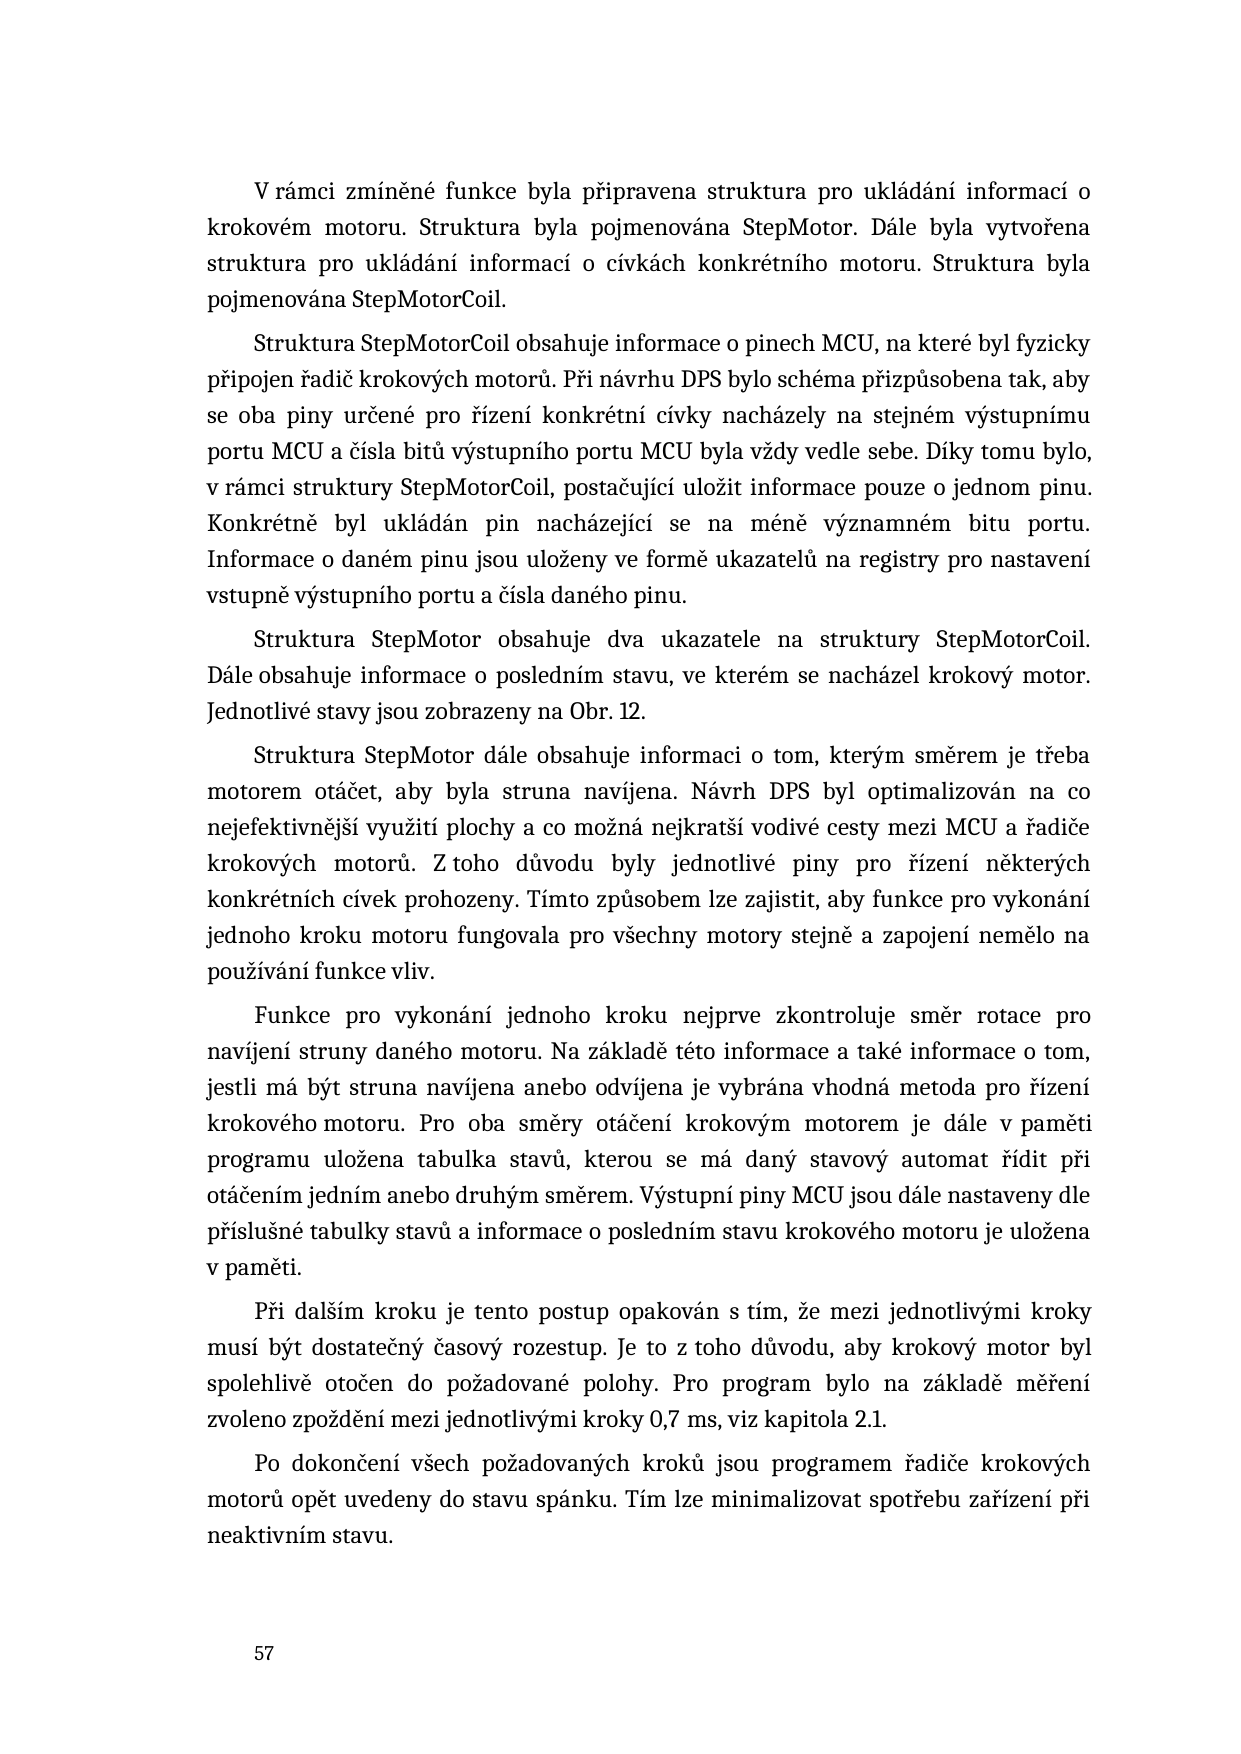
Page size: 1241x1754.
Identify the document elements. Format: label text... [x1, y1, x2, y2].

text Při dalším kroku je tento postup opakován s tím, že mezi jednotlivými kroky musí být dostatečný časový rozestup. Je to z toho důvodu, aby krokový motor byl spolehlivě otočen do požadované polohy. Pro program bylo na základě měření zvoleno zpoždění mezi jednotlivými kroky 0,7 ms, viz kapitola 2.1. [207, 1297, 1092, 1433]
text Funkce pro vykonání jednoho kroku nejprve zkontroluje směr rotace pro navíjení struny daného motoru. Na základě této informace a také informace o tom, jestli má být struna navíjena anebo odvíjena je vybrána vhodná metoda pro řízení krokového motoru. Pro oba směry otáčení krokovým motorem je dále v paměti programu uložena tabulka stavů, kterou se má daný stavový automat řídit při otáčením jedním anebo druhým směrem. Výstupní piny MCU jsou dále nastaveny dle příslušné tabulky stavů a informace o posledním stavu krokového motoru je uložena v paměti. [207, 1001, 1092, 1281]
text Struktura StepMotorCoil obsahuje informace o pinech MCU, na které byl fyzicky připojen řadič krokových motorů. Při návrhu DPS bylo schéma přizpůsobena tak, aby se oba piny určené pro řízení konkrétní cívky nacházely na stejném výstupnímu portu MCU a čísla bitů výstupního portu MCU byla vždy vedle sebe. Díky tomu bylo, v rámci struktury StepMotorCoil, postačující uložit informace pouze o jednom pinu. Konkrétně byl ukládán pin nacházející se na méně významném bitu portu. Informace o daném pinu jsou uloženy ve formě ukazatelů na registry pro nastavení vstupně výstupního portu a čísla daného pinu. [207, 329, 1092, 609]
text Struktura StepMotor obsahuje dva ukazatele na struktury StepMotorCoil. Dále obsahuje informace o posledním stavu, ve kterém se nacházel krokový motor. Jednotlivé stavy jsou zobrazeny na obr. 12. [207, 625, 1092, 726]
text Po dokončení všech požadovaných kroků jsou programem řadiče krokových motorů opět uvedeny do stavu spánku. Tím lze minimalizovat spotřebu zařízení při neaktivním stavu. [207, 1449, 1092, 1550]
text Struktura StepMotor dále obsahuje informaci o tom, kterým směrem je třeba motorem otáčet, aby byla struna navíjena. Návrh DPS byl optimalizován na co nejefektivnější využití plochy a co možná nejkratší vodivé cesty mezi MCU a řadiče krokových motorů. Z toho důvodu byly jednotlivé piny pro řízení některých konkrétních cívek prohozeny. Tímto způsobem lze zajistit, aby funkce pro vykonání jednoho kroku motoru fungovala pro všechny motory stejně a zapojení nemělo na používání funkce vliv. [207, 741, 1092, 986]
text V rámci zmíněné funkce byla připravena struktura pro ukládání informací o krokovém motoru. Struktura byla pojmenována StepMotor. Dále byla vytvořena struktura pro ukládání informací o cívkách konkrétního motoru. Struktura byla pojmenována StepMotorCoil. [207, 177, 1092, 314]
